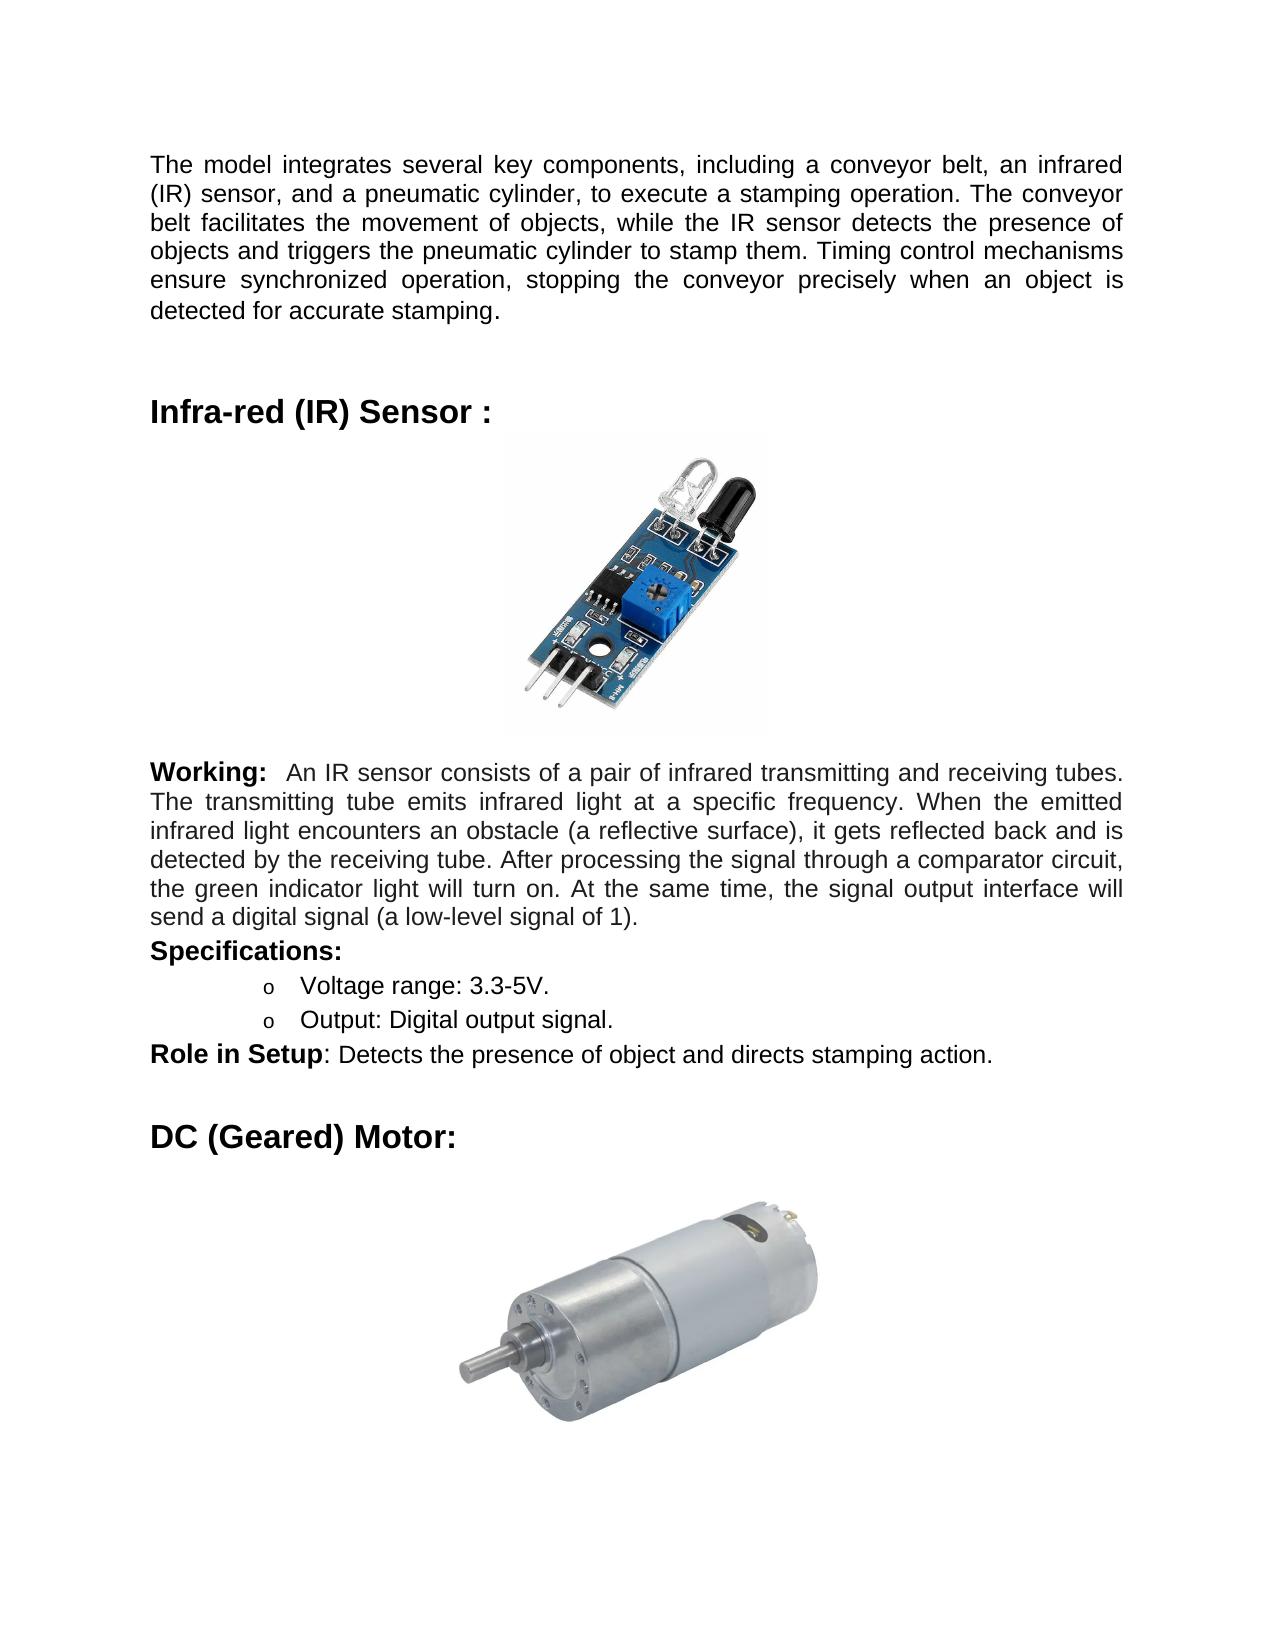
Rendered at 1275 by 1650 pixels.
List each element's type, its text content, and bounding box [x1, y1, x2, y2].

picture [505, 431, 770, 738]
picture [433, 1175, 842, 1448]
subtitle Infra-red (IR) Sensor : [150, 392, 1125, 431]
subtitle Working: An IR sensor consists of a pair of infrared transmitting and receiving tubes. The transmitting tube emits infrared light at a specific frequency. When the emitted infrared light encounters an obstacle (a reflective surface), it gets reflected back and is detected by the receiving tube. After processing the signal through a comparator circuit, the green indicator light will turn on. At the same time, the signal output interface will send a digital signal (a low-level signal of 1). [150, 756, 1125, 788]
subtitle Voltage range: 3.3-5V. [262, 971, 1125, 1000]
text DC (Geared) Motor: [150, 1117, 1125, 1156]
subtitle Role in Setup: Detects the presence of object and directs stamping action. [150, 1038, 1125, 1070]
text The model integrates several key components, including a conveyor belt, an infrared (IR) sensor, and a pneumatic cylinder, to execute a stamping operation. The conveyor belt facilitates the movement of objects, while the IR sensor detects the presence of objects and triggers the pneumatic cylinder to stamp them. Timing control mechanisms ensure synchronized operation, stopping the conveyor precisely when an object is detected for accurate stamping. [150, 150, 1125, 325]
subtitle Specifications: [150, 935, 1125, 967]
subtitle Output: Digital output signal. [262, 1004, 1125, 1034]
